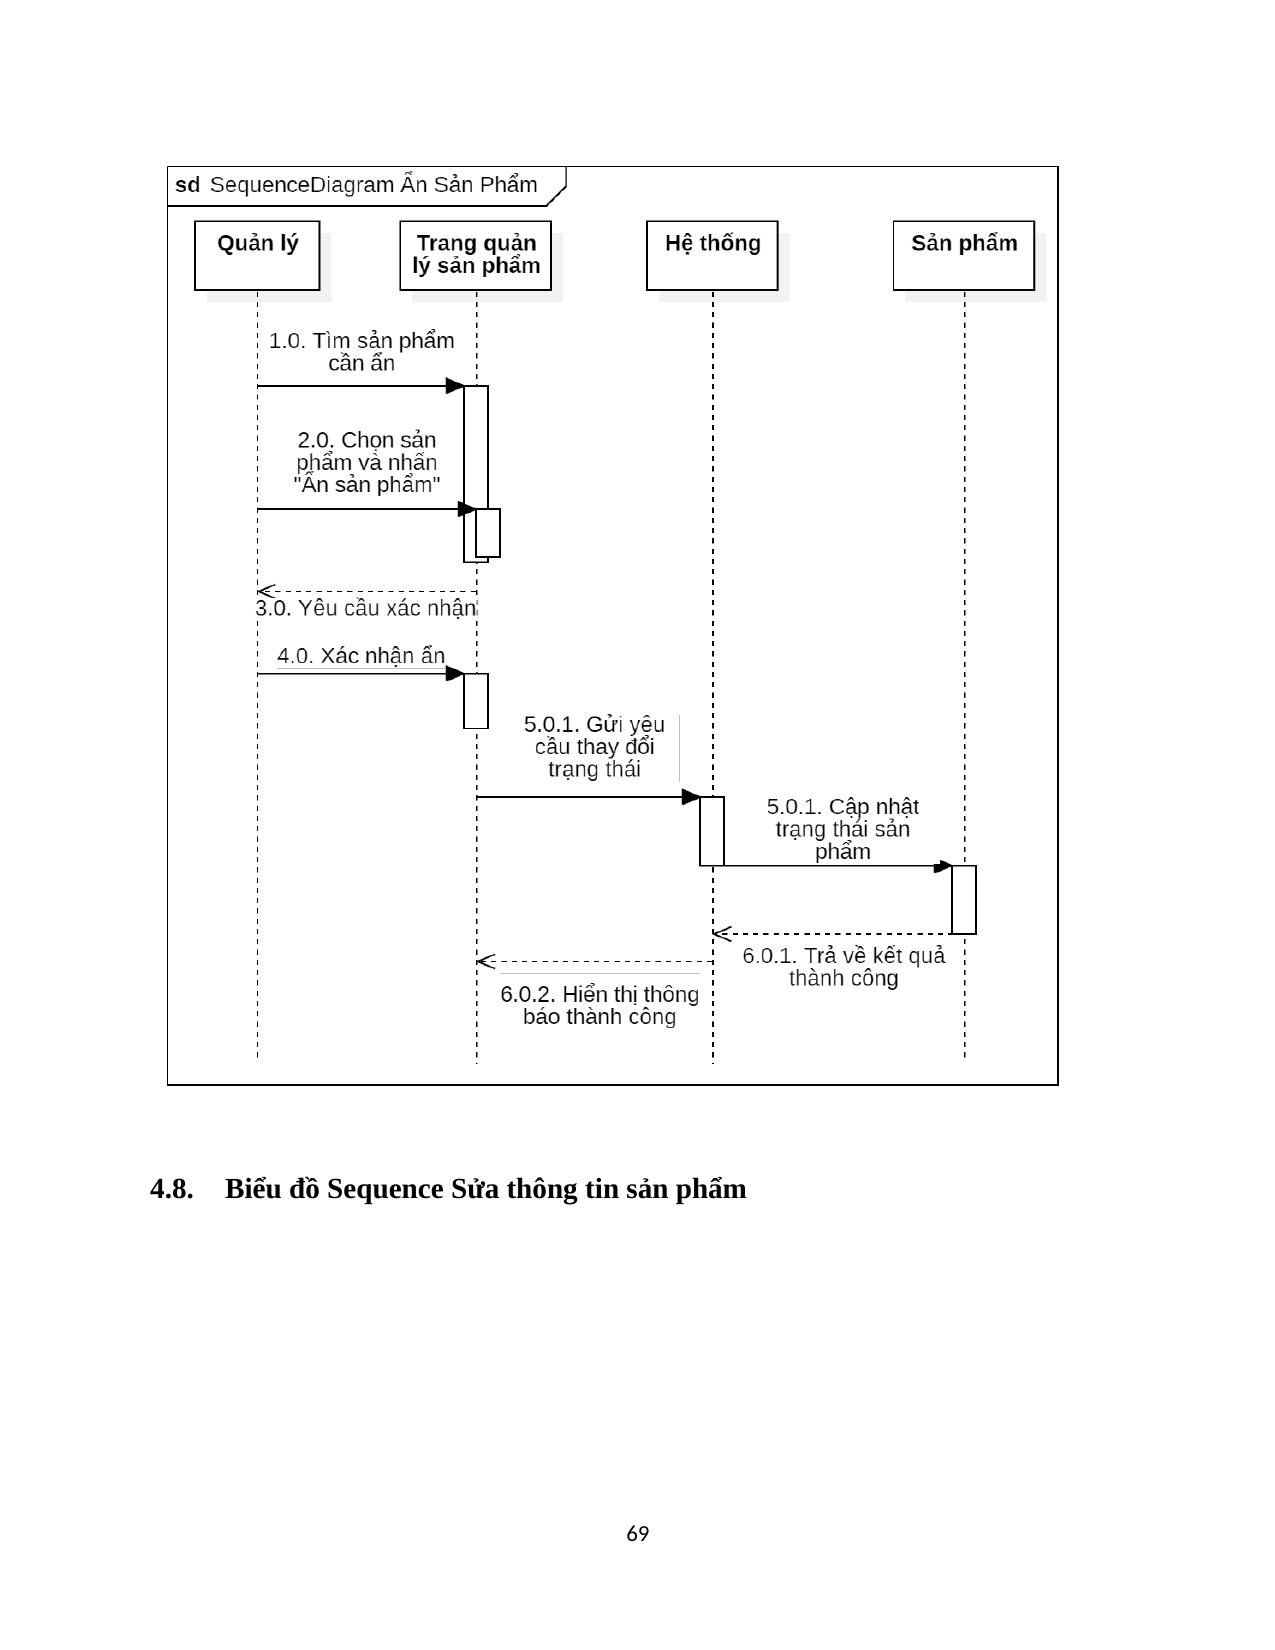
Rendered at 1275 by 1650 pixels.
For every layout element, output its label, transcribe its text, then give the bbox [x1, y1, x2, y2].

list Biểu đồ Sequence Sửa thông tin sản phẩm [150, 1171, 1125, 1205]
picture [150, 150, 1125, 1153]
